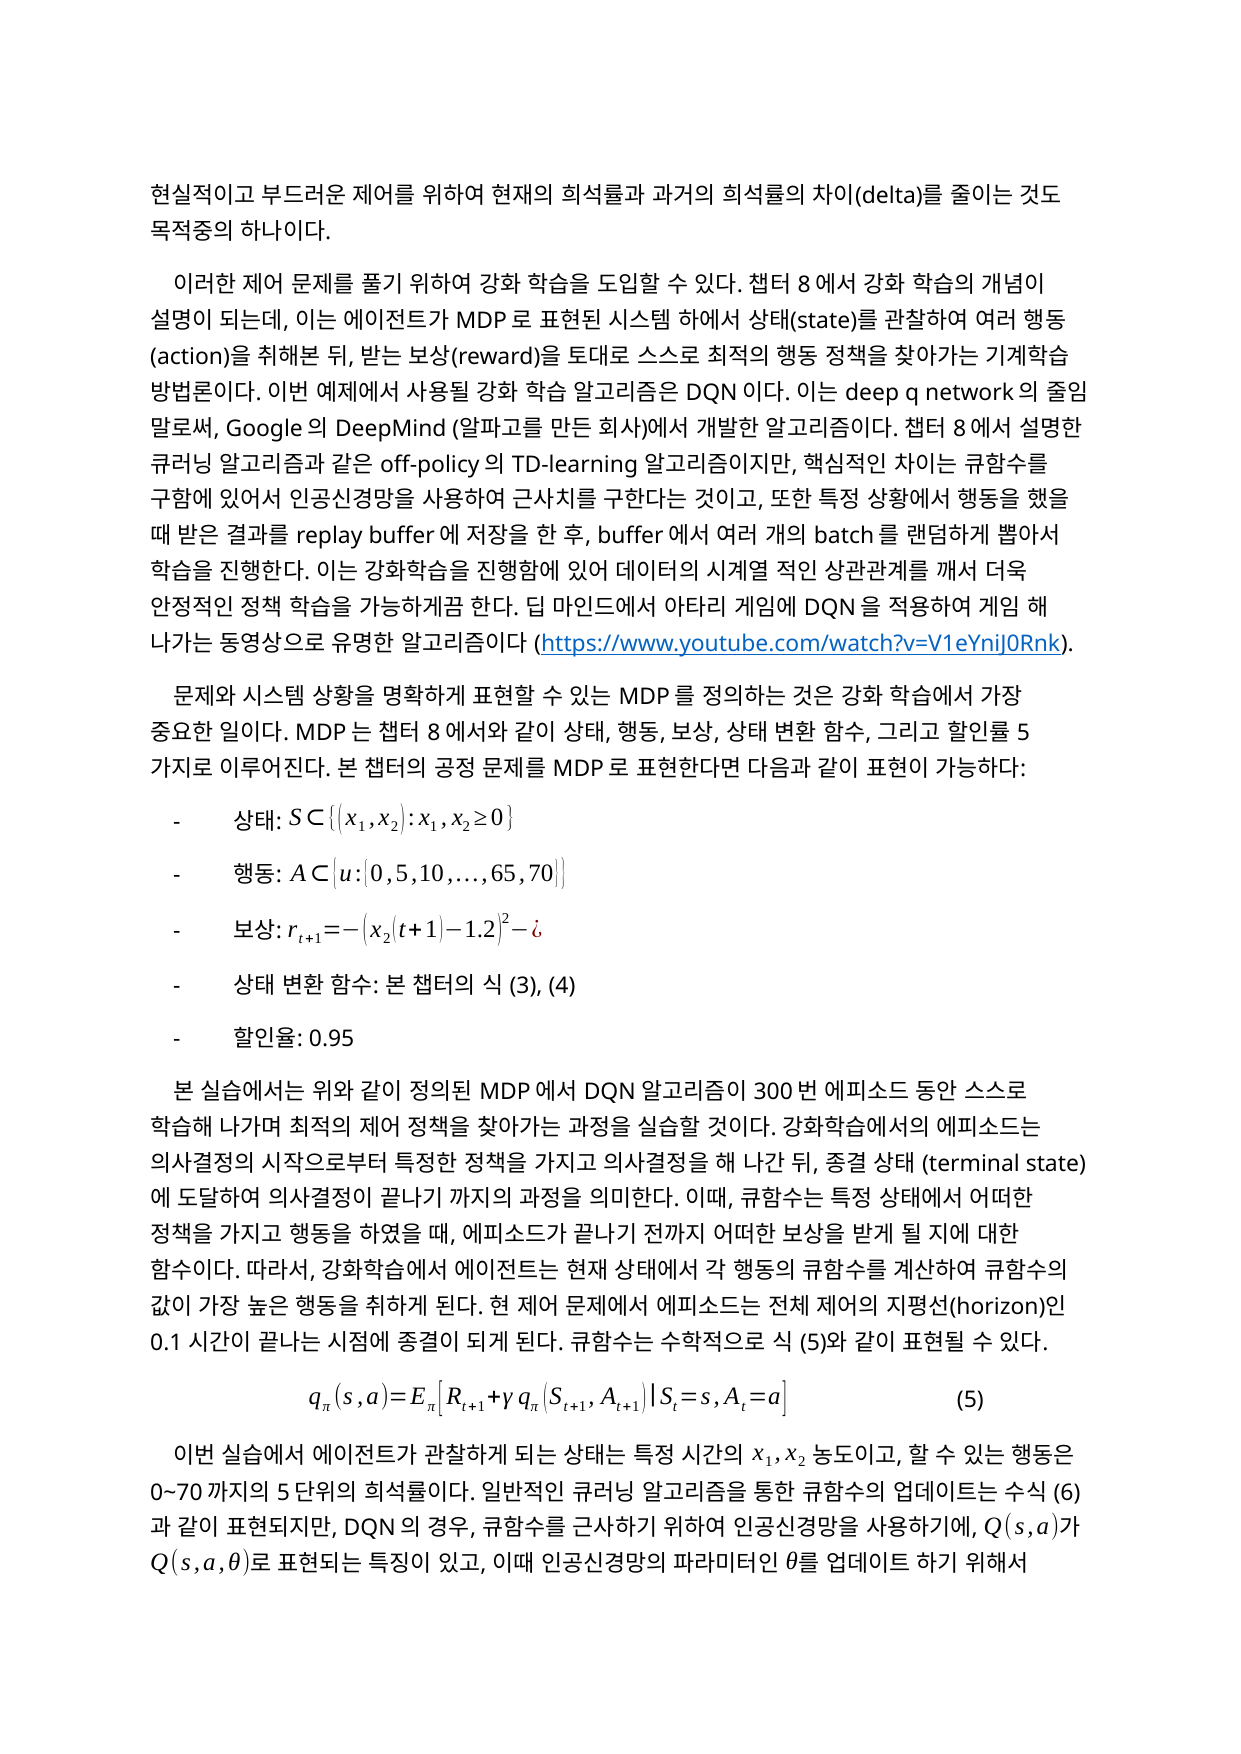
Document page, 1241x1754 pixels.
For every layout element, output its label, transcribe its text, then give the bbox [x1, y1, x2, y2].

list 행동: [150, 856, 1090, 890]
list 보상: [150, 909, 1090, 948]
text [150, 177, 1090, 246]
text 문제와 시스템 상황을 명확하게 표현할 수 있는 MDP를 정의하는 것은 강화 학습에서 가장 중요한 일이다. MDP는 챕터 8에서와 같이 상태, 행동, 보상, 상태 변환 함수, 그리고 할인률 5가지로 이루어진다. 본 챕터의 공정 문제를 MDP로 표현한다면 다음과 같이 표현이 가능하다: [150, 678, 1090, 783]
table_header (5) [923, 1377, 1024, 1437]
list 상태: [150, 802, 1090, 837]
table_header [150, 1377, 923, 1437]
list 할인율: 0.95 [150, 1020, 1090, 1053]
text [150, 1437, 1090, 1578]
list 상태 변환 함수: 본 챕터의 식 (3), (4) [150, 967, 1090, 1001]
text 본 실습에서는 위와 같이 정의된 MDP에서 DQN 알고리즘이 300번 에피소드 동안 스스로 학습해 나가며 최적의 제어 정책을 찾아가는 과정을 실습할 것이다. 강화학습에서의 에피소드는 의사결정의 시작으로부터 특정한 정책을 가지고 의사결정을 해 나간 뒤, 종결 상태 (terminal state)에 도달하여 의사결정이 끝나기 까지의 과정을 의미한다. 이때, 큐함수는 특정 상태에서 어떠한 정책을 가지고 행동을 하였을 때, 에피소드가 끝나기 전까지 어떠한 보상을 받게 될 지에 대한 함수이다. 따라서, 강화학습에서 에이전트는 현재 상태에서 각 행동의 큐함수를 계산하여 큐함수의 값이 가장 높은 행동을 취하게 된다. 현 제어 문제에서 에피소드는 전체 제어의 지평선(horizon)인 0.1 시간이 끝나는 시점에 종결이 되게 된다. 큐함수는 수학적으로 식 (5)와 같이 표현될 수 있다. [150, 1072, 1090, 1357]
text 이러한 제어 문제를 풀기 위하여 강화 학습을 도입할 수 있다. 챕터 8에서 강화 학습의 개념이 설명이 되는데, 이는 에이전트가 MDP로 표현된 시스템 하에서 상태(state)를 관찰하여 여러 행동(action)을 취해본 뒤, 받는 보상(reward)을 토대로 스스로 최적의 행동 정책을 찾아가는 기계학습 방법론이다. 이번 예제에서 사용될 강화 학습 알고리즘은 DQN이다. 이는 deep q network의 줄임 말로써, Google의 DeepMind (알파고를 만든 회사)에서 개발한 알고리즘이다. 챕터 8에서 설명한 큐러닝 알고리즘과 같은 off-policy의 TD-learning 알고리즘이지만, 핵심적인 차이는 큐함수를 구함에 있어서 인공신경망을 사용하여 근사치를 구한다는 것이고, 또한 특정 상황에서 행동을 했을 때 받은 결과를 replay buffer에 저장을 한 후, buffer에서 여러 개의 batch를 랜덤하게 뽑아서 학습을 진행한다. 이는 강화학습을 진행함에 있어 데이터의 시계열 적인 상관관계를 깨서 더욱 안정적인 정책 학습을 가능하게끔 한다. 딥 마인드에서 아타리 게임에 DQN을 적용하여 게임 해 나가는 동영상으로 유명한 알고리즘이다 (https://www.youtube.com/watch?v=V1eYniJ0Rnk). [150, 266, 1090, 658]
